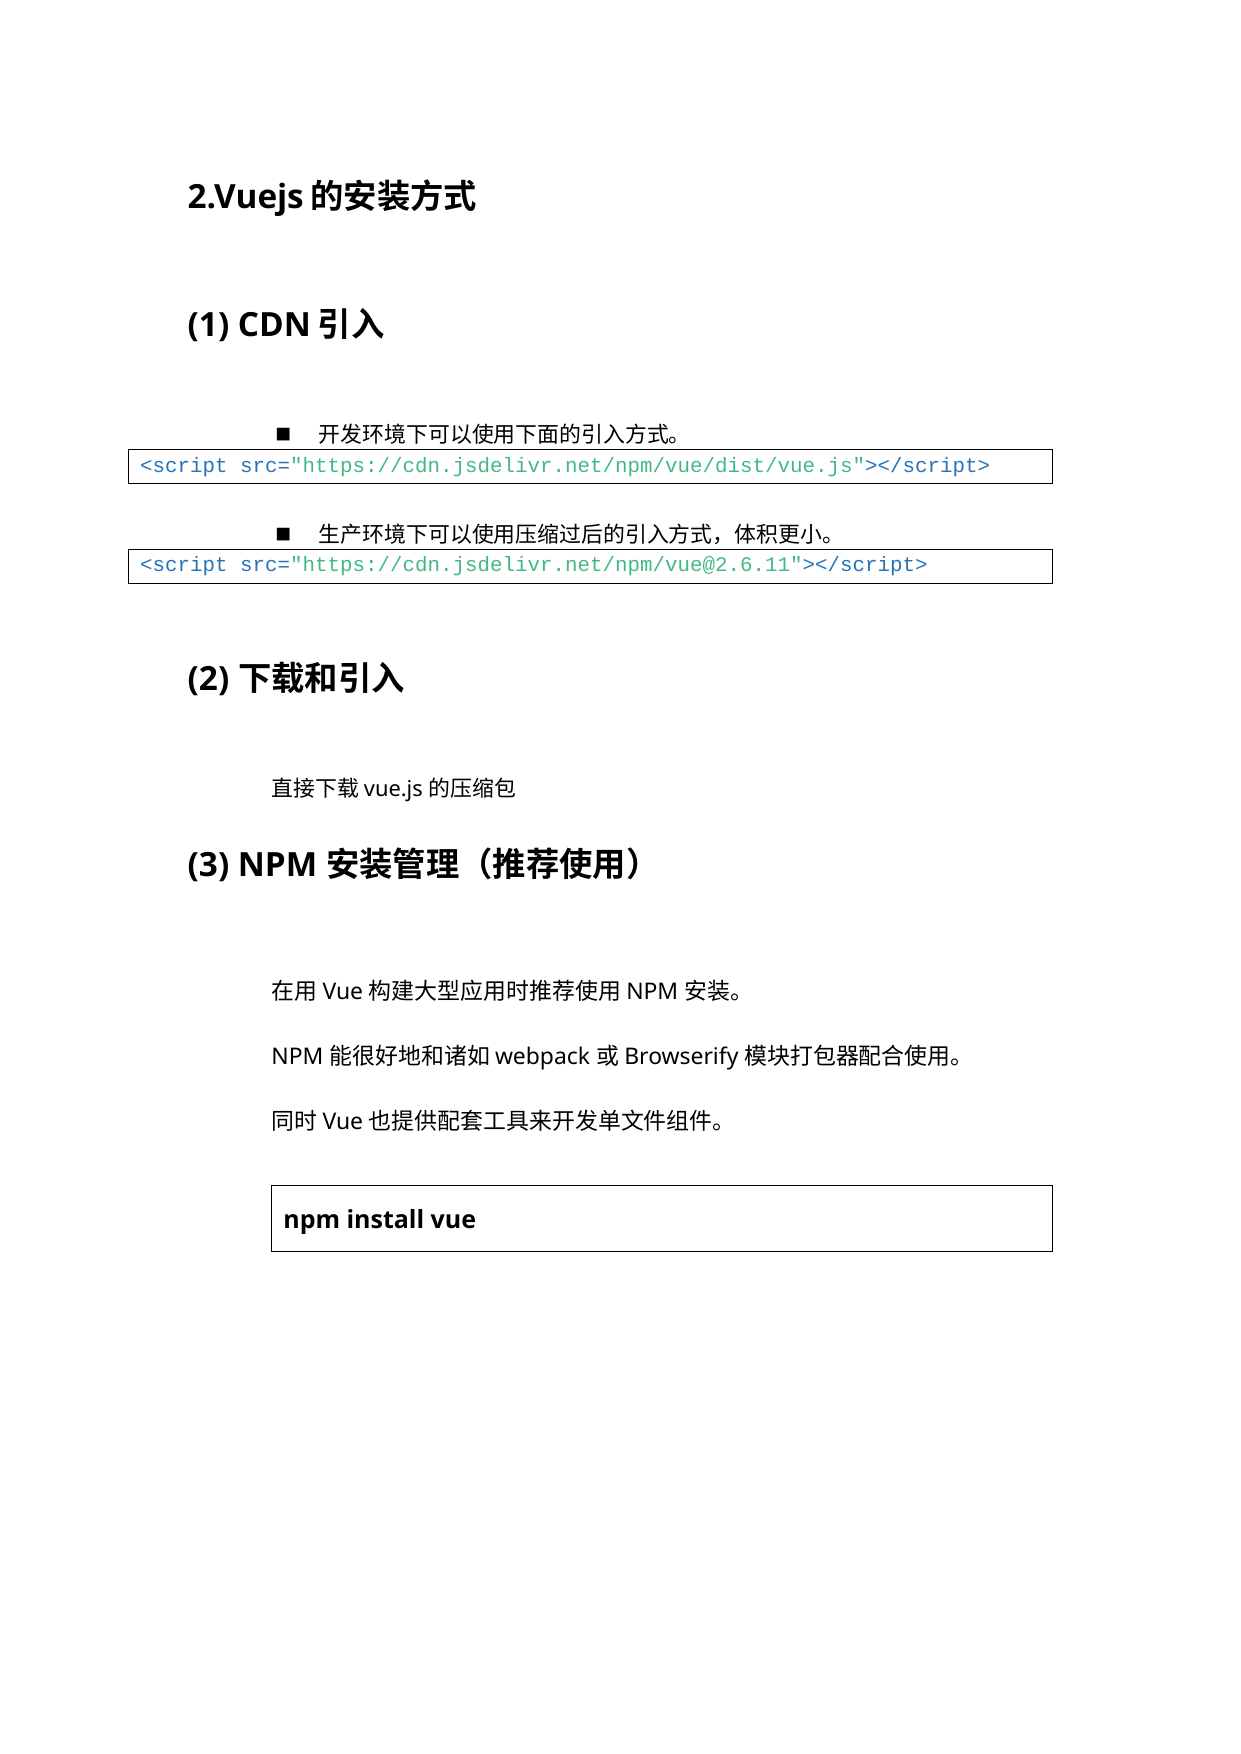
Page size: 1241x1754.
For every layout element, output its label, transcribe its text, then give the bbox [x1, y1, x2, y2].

table_header <script src="https://cdn.jsdelivr.net/npm/vue/dist/vue.js"></script> [129, 450, 1052, 483]
list 开发环境下可以使用下面的引入方式。 [275, 417, 1053, 449]
table_header <script src="https://cdn.jsdelivr.net/npm/vue@2.6.11"></script> [129, 550, 1052, 582]
list 直接下载 vue.js 的压缩包 [271, 770, 1053, 803]
list NPM 能很好地和诸如 webpack 或 Browserify 模块打包器配合使用。 [271, 1022, 1053, 1087]
table_header npm install vue [272, 1186, 1052, 1251]
list 生产环境下可以使用压缩过后的引入方式，体积更小。 [275, 516, 1053, 549]
subtitle (2) 下载和引入 [187, 643, 1053, 708]
subtitle 2.Vuejs的安装方式 [187, 162, 1053, 227]
subtitle (1) CDN引入 [187, 289, 1053, 354]
list 在用 Vue 构建大型应用时推荐使用 NPM 安装。 [271, 957, 1053, 1022]
list 同时 Vue 也提供配套工具来开发单文件组件。 [271, 1087, 1053, 1152]
subtitle (3) NPM 安装管理（推荐使用） [187, 830, 1053, 895]
